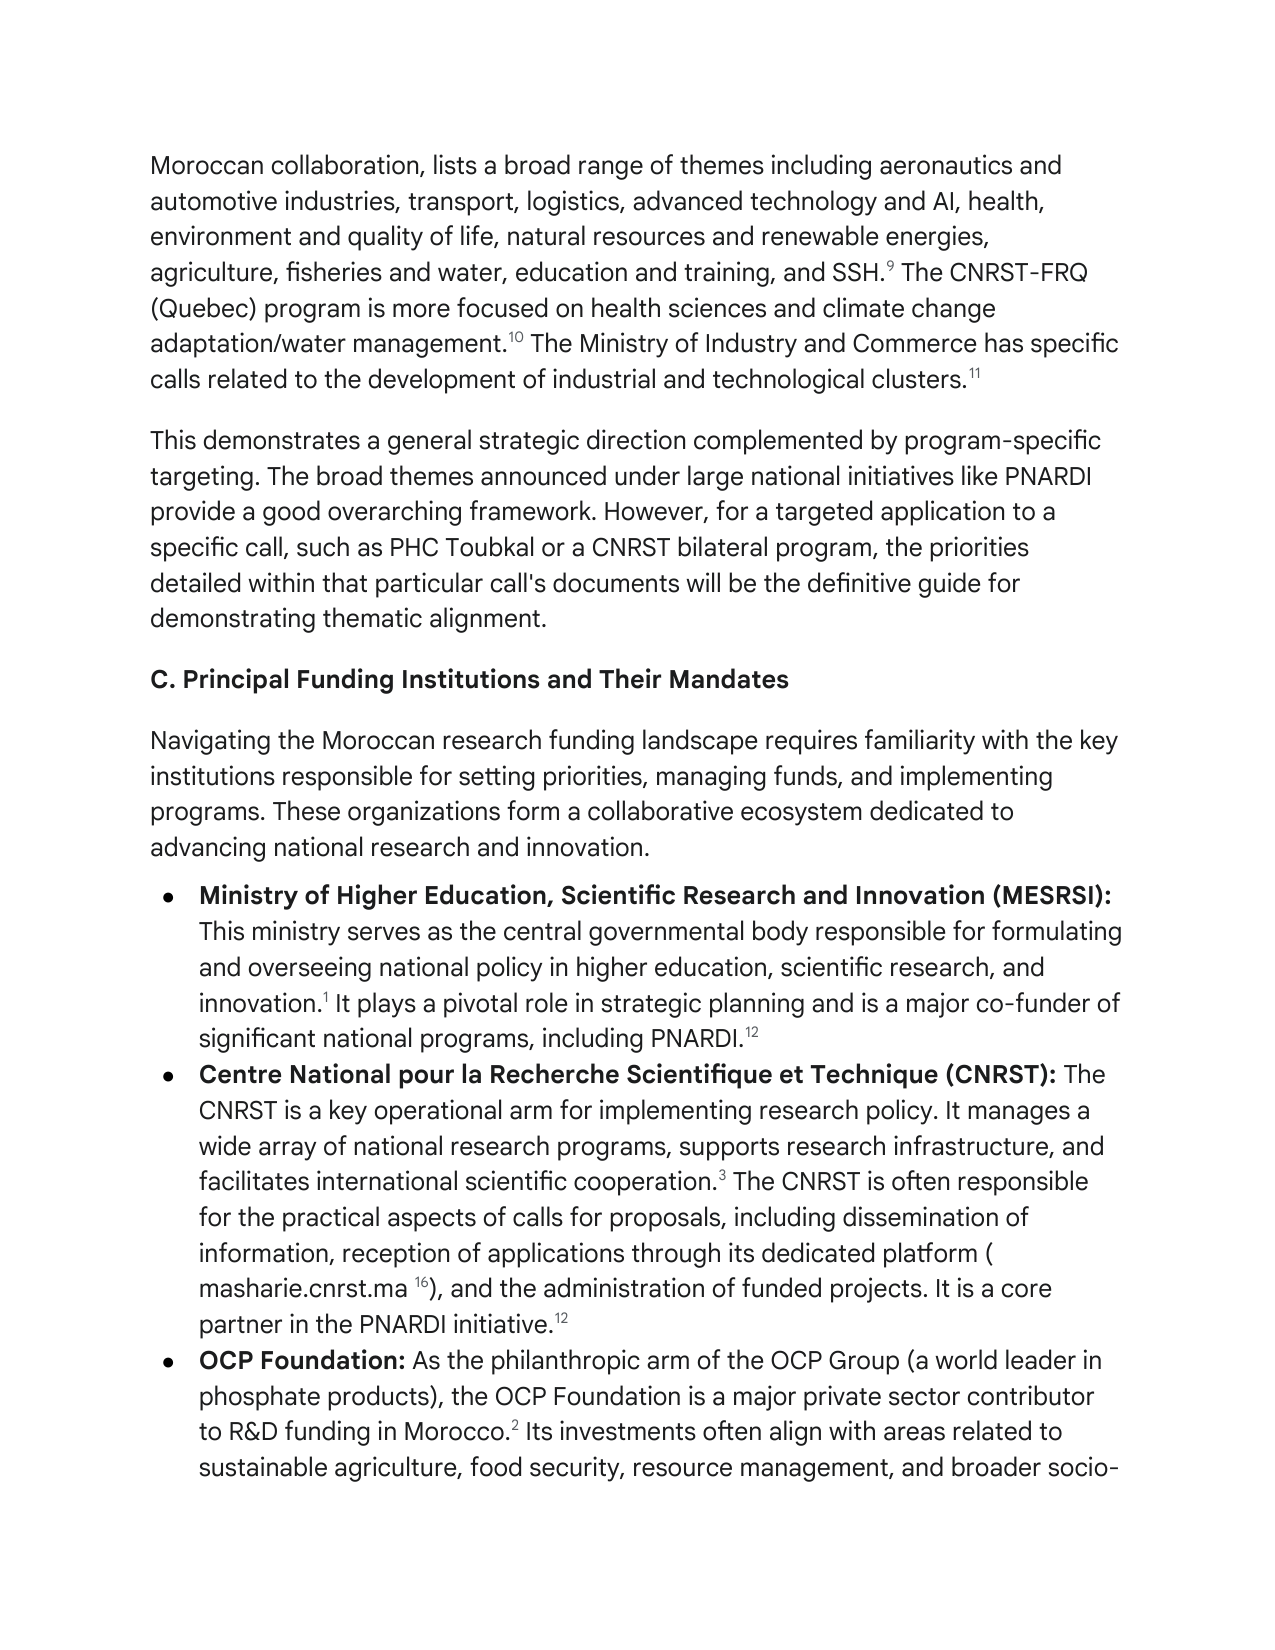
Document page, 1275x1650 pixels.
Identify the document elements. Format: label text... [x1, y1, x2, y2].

text This demonstrates a general strategic direction complemented by program-specific targeting. The broad themes announced under large national initiatives like PNARDI provide a good overarching framework. However, for a targeted application to a specific call, such as PHC Toubkal or a CNRST bilateral program, the priorities detailed within that particular call's documents will be the definitive guide for demonstrating thematic alignment. [150, 425, 1125, 635]
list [161, 1345, 1125, 1484]
list Ministry of Higher Education, Scientific Research and Innovation (MESRSI): This ministry serves as the central governmental body responsible for formulating and overseeing national policy in higher education, scientific research, and innovation.1 It plays a pivotal role in strategic planning and is a major co-funder of significant national programs, including PNARDI.12 [161, 881, 1125, 1055]
list Centre National pour la Recherche Scientifique et Technique (CNRST): The CNRST is a key operational arm for implementing research policy. It manages a wide array of national research programs, supports research infrastructure, and facilitates international scientific cooperation.3 The CNRST is often responsible for the practical aspects of calls for proposals, including dissemination of information, reception of applications through its dedicated platform ( masharie.cnrst.ma 16), and the administration of funded projects. It is a core partner in the PNARDI initiative.12 [161, 1059, 1125, 1341]
text C. Principal Funding Institutions and Their Mandates [150, 664, 1125, 696]
text Navigating the Moroccan research funding landscape requires familiarity with the key institutions responsible for setting priorities, managing funds, and implementing programs. These organizations form a collaborative ecosystem dedicated to advancing national research and innovation. [150, 725, 1125, 864]
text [150, 150, 1125, 396]
